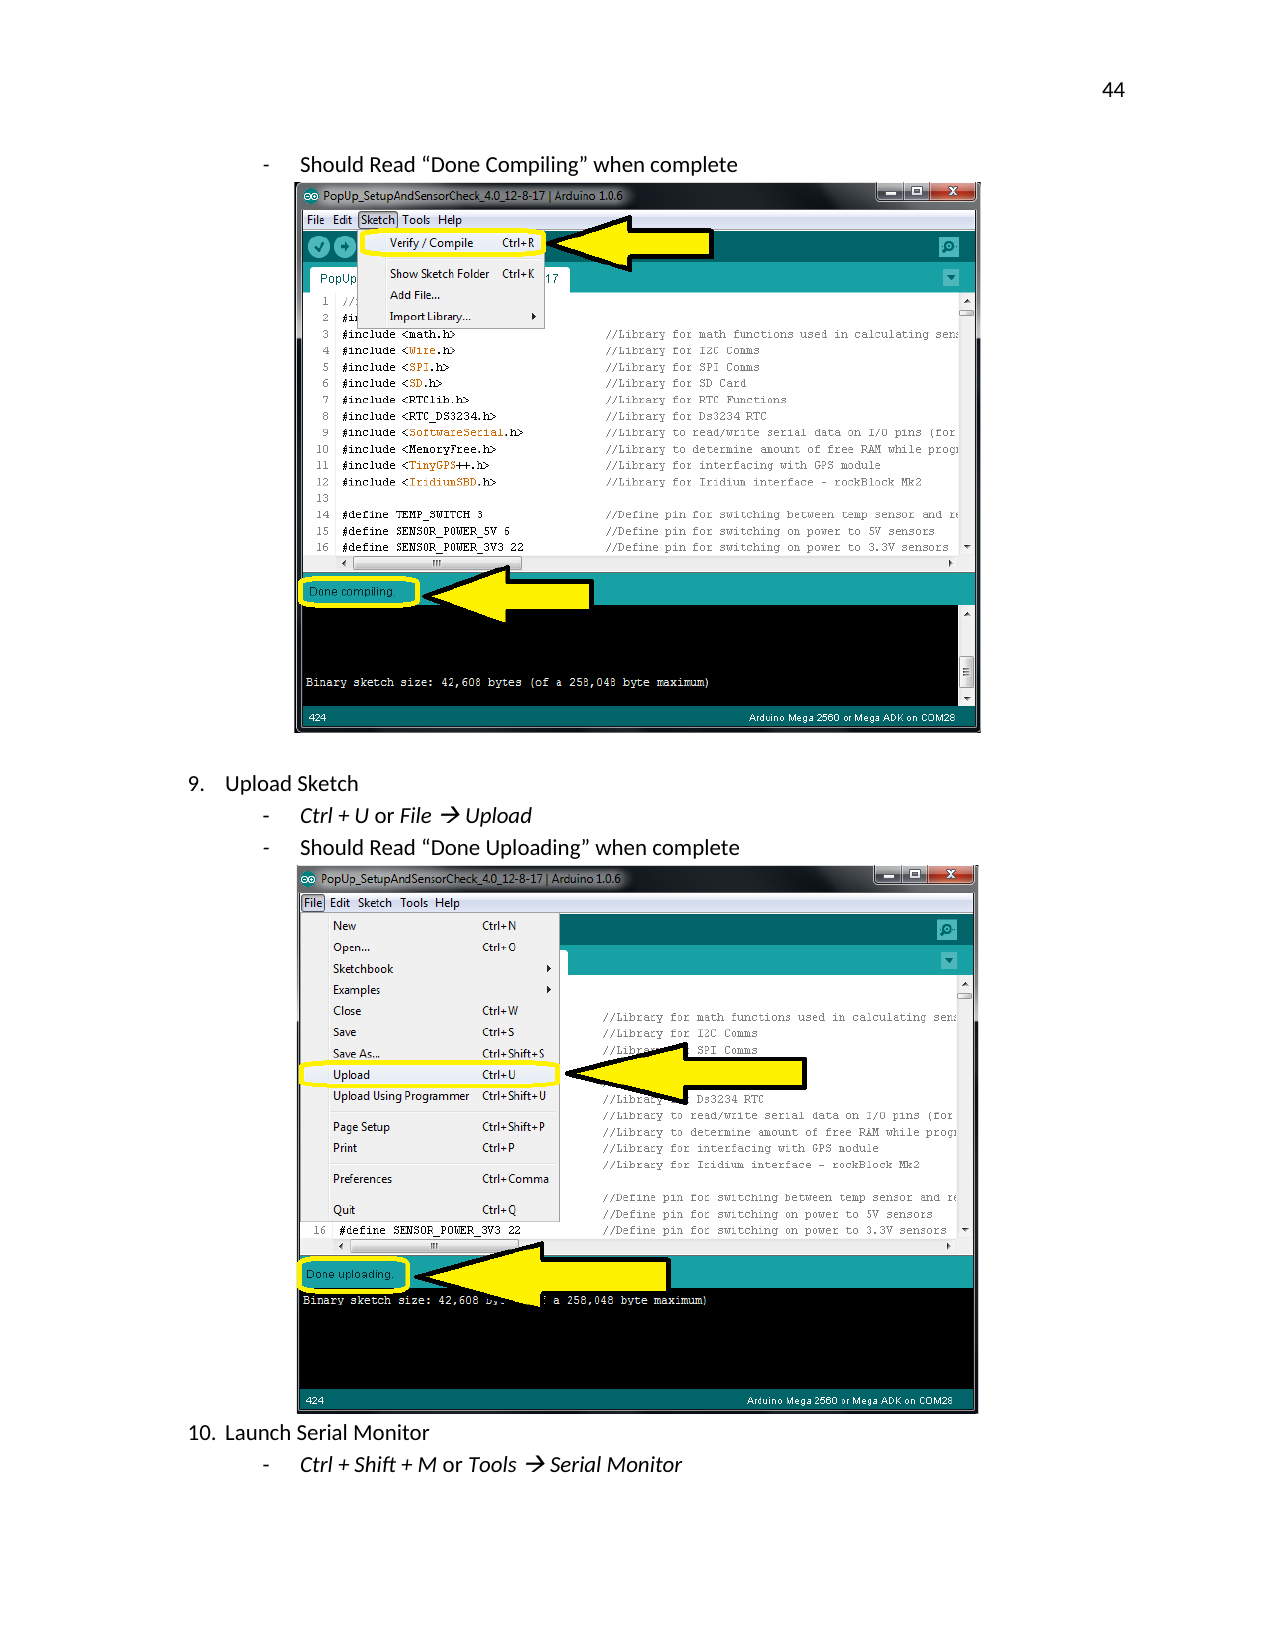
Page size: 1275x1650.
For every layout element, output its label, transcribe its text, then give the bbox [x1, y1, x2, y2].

picture [294, 182, 981, 733]
list Should Read “Done Compiling” when complete [262, 150, 1125, 178]
picture [296, 865, 979, 1414]
list Upload Sketch [187, 769, 1125, 797]
list Ctrl + U or File Upload [262, 801, 1125, 829]
list Ctrl + Shift + M or Tools Serial Monitor [262, 1450, 1125, 1478]
list Launch Serial Monitor [187, 1418, 1125, 1446]
list Should Read “Done Uploading” when complete [262, 833, 1125, 861]
